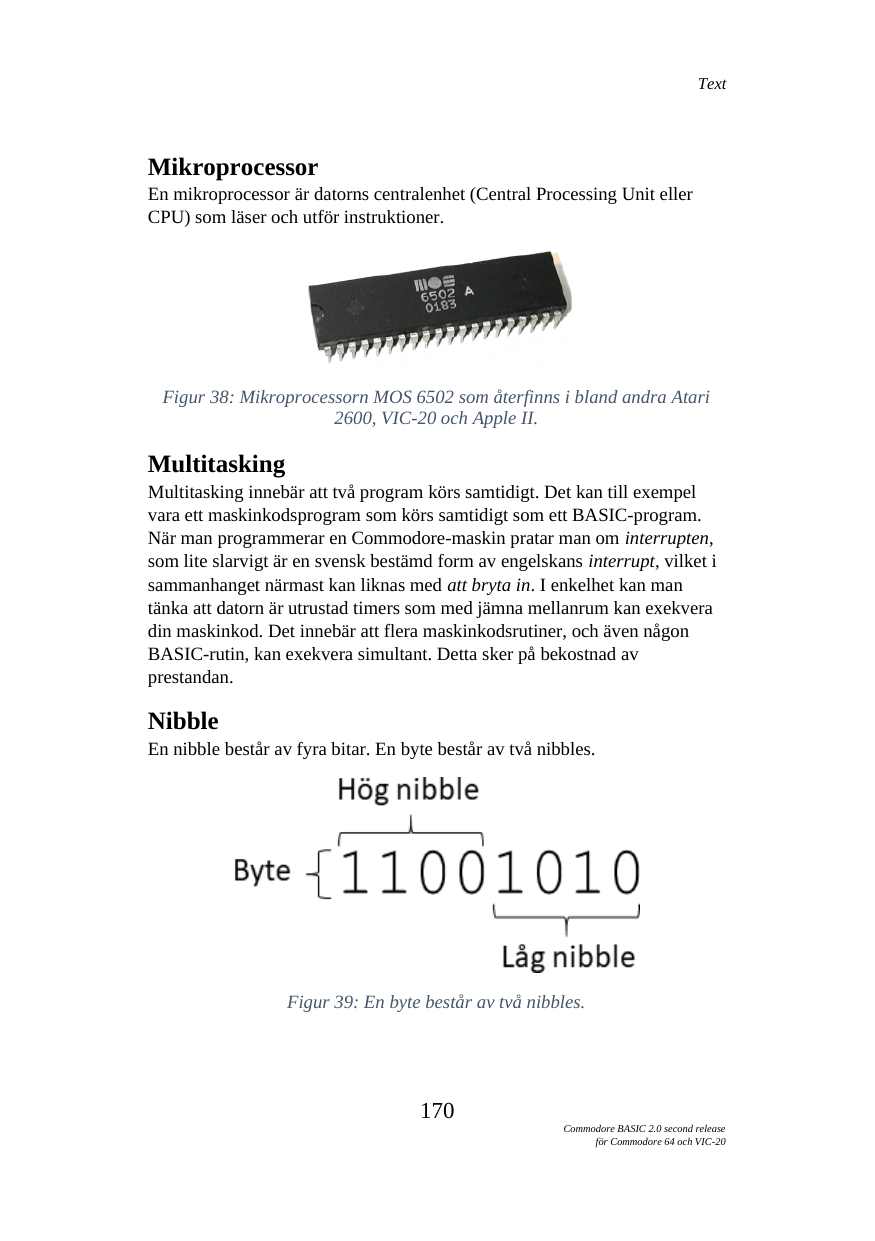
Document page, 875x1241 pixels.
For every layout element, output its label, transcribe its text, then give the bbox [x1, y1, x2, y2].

subtitle Mikroprocessor [148, 152, 726, 181]
text Figur 38: Mikroprocessorn MOS 6502 som återfinns i bland andra Atari 2600, VIC-20 och Apple II. [148, 386, 726, 429]
picture [302, 246, 572, 368]
text En mikroprocessor är datorns centralenhet (Central Processing Unit eller CPU) som läser och utför instruktioner. [148, 183, 726, 228]
text Multitasking innebär att två program körs samtidigt. Det kan till exempel vara ett maskinkodsprogram som körs samtidigt som ett BASIC-program. När man programmerar en Commodore-maskin pratar man om interrupten, som lite slarvigt är en svensk bestämd form av engelskans interrupt, vilket i sammanhanget närmast kan liknas med att bryta in. I enkelhet kan man tänka att datorn är utrustad timers som med jämna mellanrum kan exekvera din maskinkod. Det innebär att flera maskinkodsrutiner, och även någon BASIC-rutin, kan exekvera simultant. Detta sker på bekostnad av prestandan. [148, 481, 726, 688]
text Figur 39: En byte består av två nibbles. [148, 991, 726, 1012]
subtitle Nibble [148, 706, 726, 735]
subtitle Multitasking [148, 449, 726, 478]
picture [234, 777, 640, 973]
text En nibble består av fyra bitar. En byte består av två nibbles. [148, 737, 726, 759]
